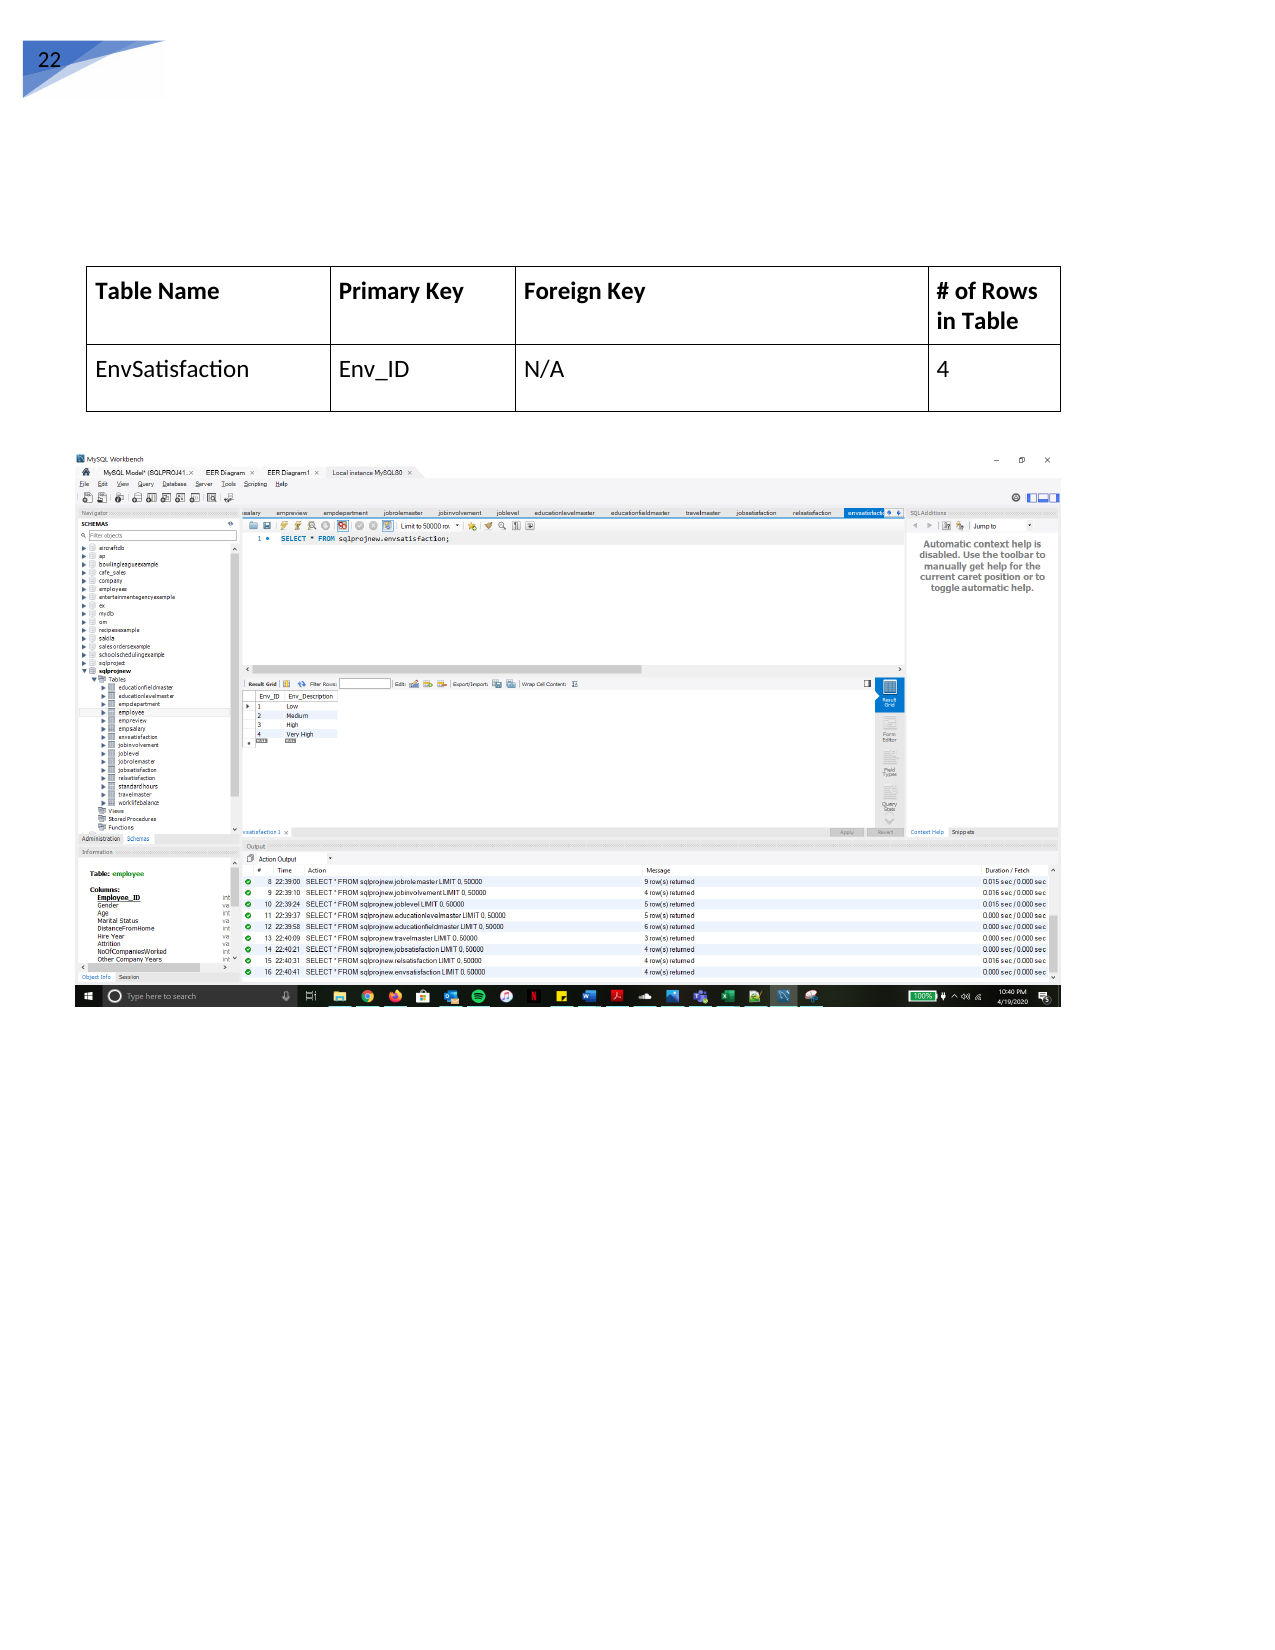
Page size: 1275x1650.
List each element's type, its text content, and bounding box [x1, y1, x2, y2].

table_header Foreign Key [516, 267, 928, 344]
table_cell 4 [929, 345, 1060, 411]
table_header Primary Key [331, 267, 515, 344]
table_cell Env_ID [331, 345, 515, 411]
table_header Table Name [87, 267, 330, 344]
table_cell N/A [516, 345, 928, 411]
table_header # of Rows in Table [929, 267, 1060, 344]
picture [75, 452, 1061, 1007]
table_cell EnvSatisfaction [87, 345, 330, 411]
picture [22, 40, 167, 99]
